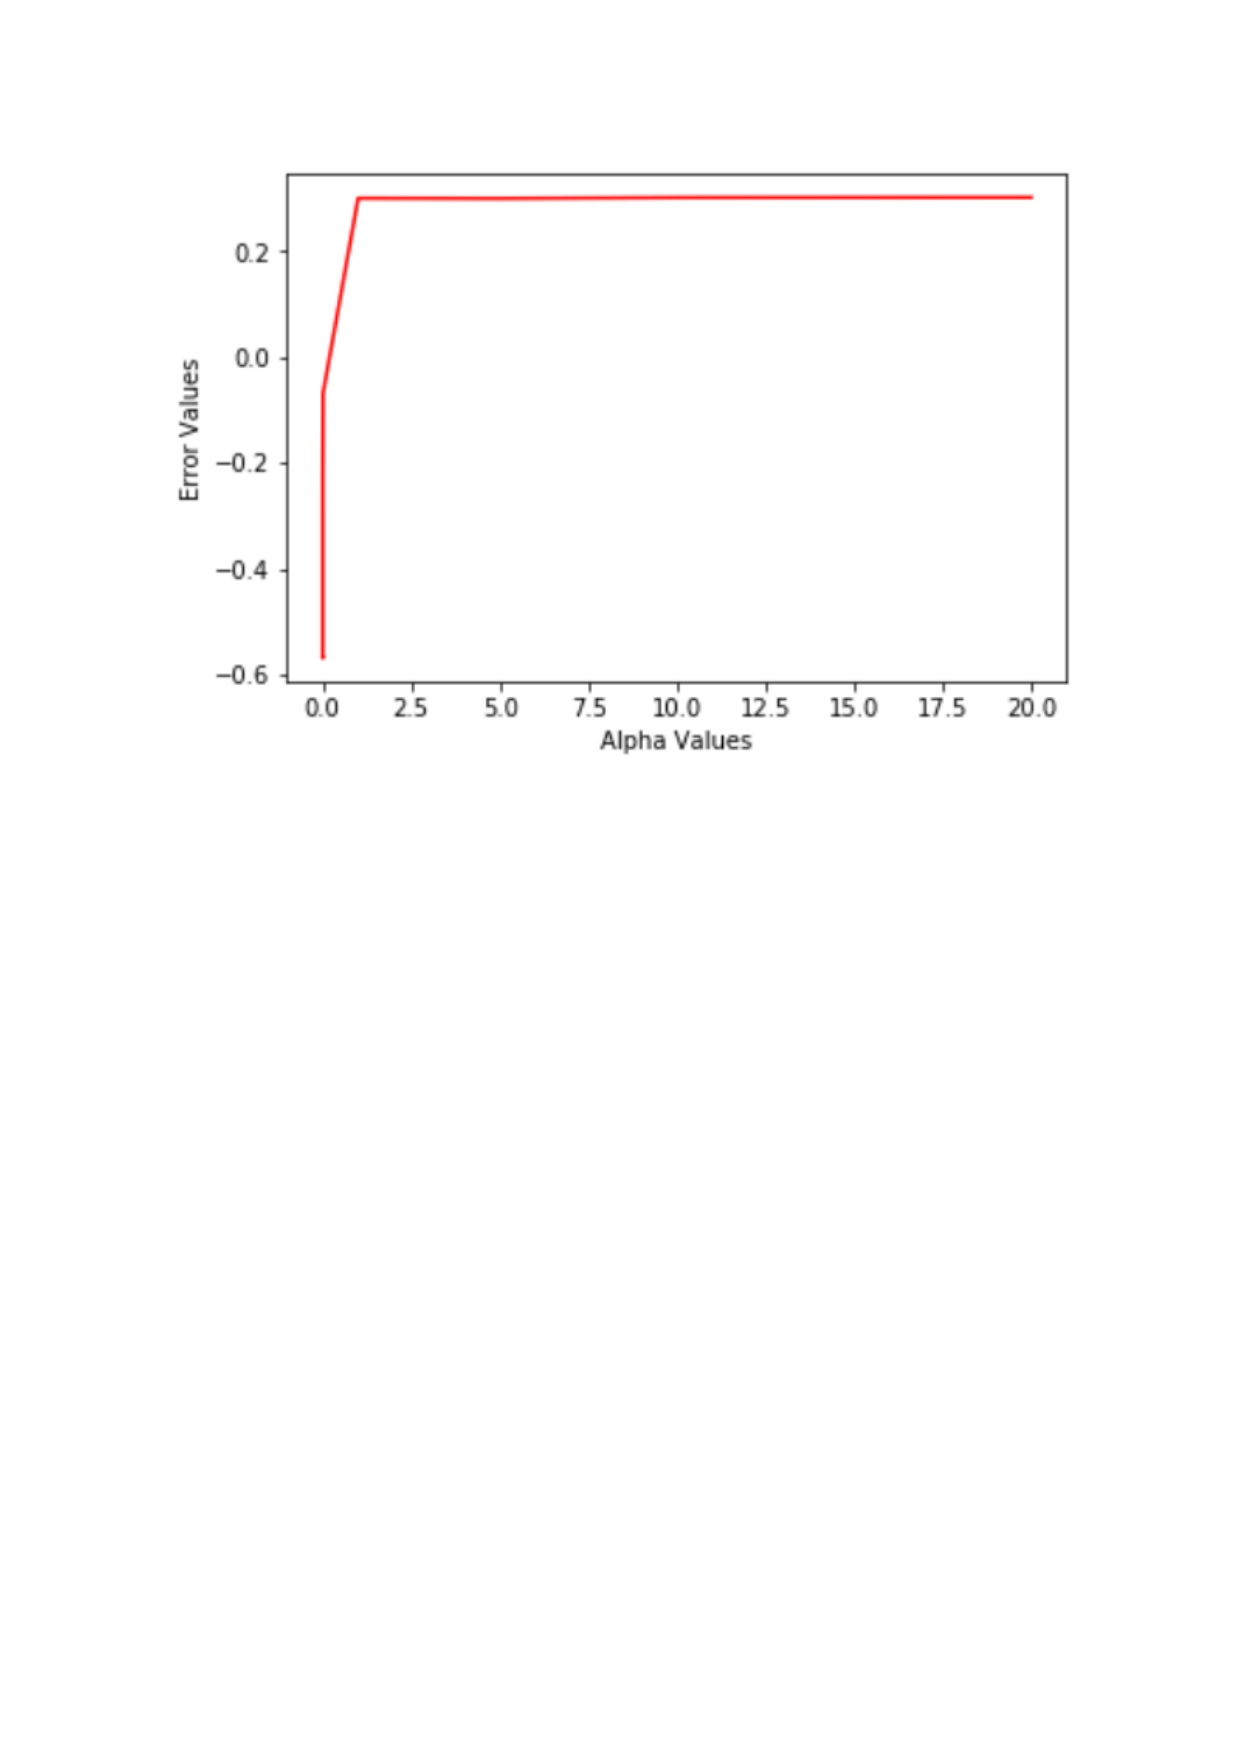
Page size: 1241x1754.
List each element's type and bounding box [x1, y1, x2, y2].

picture [150, 150, 1091, 772]
